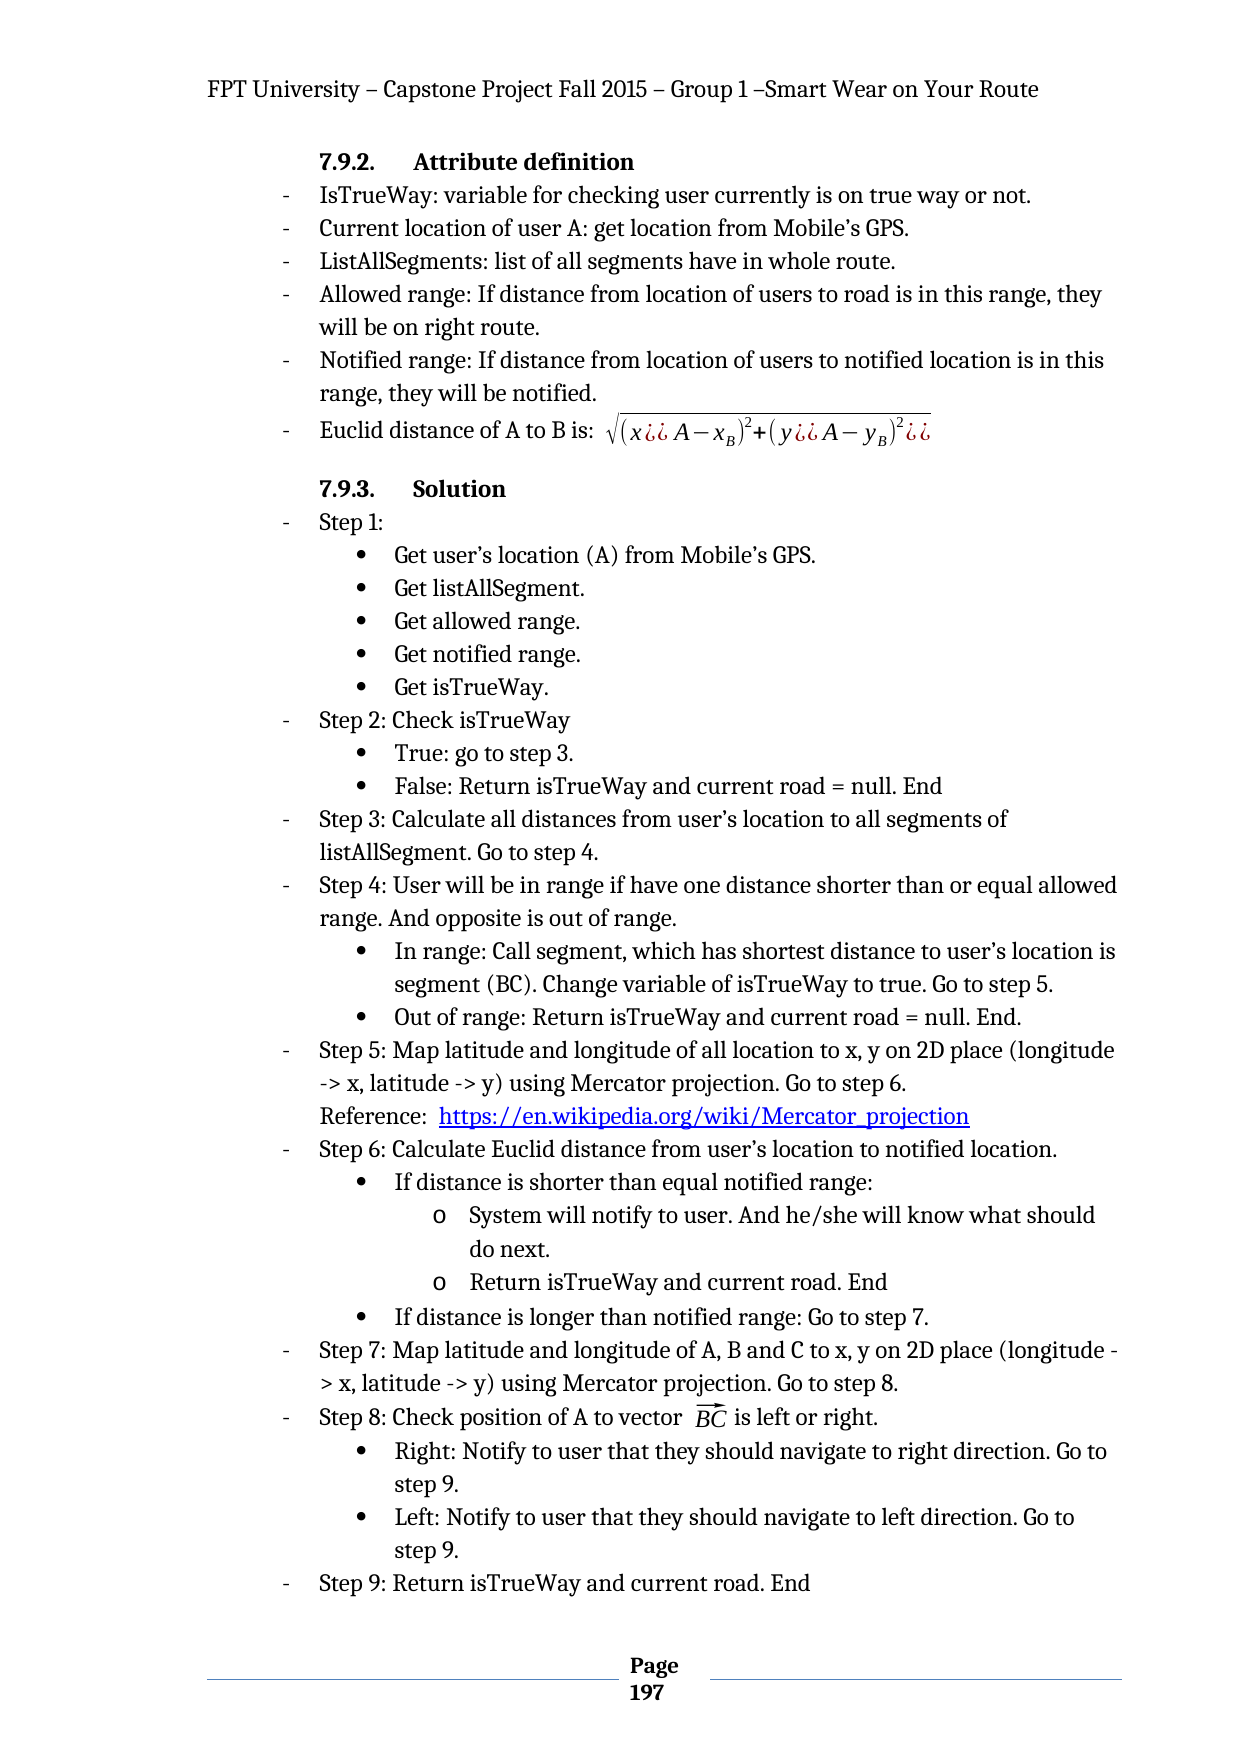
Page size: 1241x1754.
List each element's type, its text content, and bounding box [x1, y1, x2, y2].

list System will notify to user. And he/she will know what should do next. [432, 1201, 1122, 1264]
list Get listAllSegment. [357, 574, 1122, 602]
list ListAllSegments: list of all segments have in whole route. [282, 247, 1122, 276]
list Step 5: Map latitude and longitude of all location to x, y on 2D place (longitude -> x, latitude -> y) using Mercator projection. Go to step 6. [282, 1036, 1122, 1098]
list Get notified range. [357, 640, 1122, 668]
list Notified range: If distance from location of users to notified location is in this range, they will be notified. [282, 346, 1122, 408]
list Step 4: User will be in range if have one distance shorter than or equal allowed range. And opposite is out of range. [282, 871, 1122, 933]
list Reference: https://en.wikipedia.org/wiki/Mercator_projection [319, 1102, 1122, 1131]
list True: go to step 3. [357, 739, 1122, 767]
list Step 7: Map latitude and longitude of A, B and C to x, y on 2D place (longitude -> x, latitude -> y) using Mercator projection. Go to step 8. [282, 1336, 1122, 1398]
list Left: Notify to user that they should navigate to left direction. Go to step 9. [357, 1503, 1122, 1565]
list If distance is shorter than equal notified range: [357, 1168, 1122, 1197]
list Step 3: Calculate all distances from user’s location to all segments of listAllSegment. Go to step 4. [282, 805, 1122, 867]
list Step 8: Check position of A to vector is left or right. [282, 1402, 1122, 1433]
list In range: Call segment, which has shortest distance to user’s location is segment (BC). Change variable of isTrueWay to true. Go to step 5. [357, 937, 1122, 999]
list Get user’s location (A) from Mobile’s GPS. [357, 541, 1122, 569]
list Step 6: Calculate Euclid distance from user’s location to notified location. [282, 1135, 1122, 1164]
list Allowed range: If distance from location of users to road is in this range, they will be on right route. [282, 280, 1122, 342]
list Step 1: [282, 508, 1122, 536]
list Step 2: Check isTrueWay [282, 706, 1122, 734]
list Out of range: Return isTrueWay and current road = null. End. [357, 1003, 1122, 1032]
subtitle Solution [319, 474, 1122, 503]
list Get isTrueWay. [357, 673, 1122, 701]
list Current location of user A: get location from Mobile’s GPS. [282, 214, 1122, 242]
list Get allowed range. [357, 607, 1122, 635]
list IsTrueWay: variable for checking user currently is on true way or not. [282, 181, 1122, 209]
list False: Return isTrueWay and current road = null. End [357, 772, 1122, 801]
list If distance is longer than notified range: Go to step 7. [357, 1303, 1122, 1332]
list Return isTrueWay and current road. End [432, 1268, 1122, 1298]
list Euclid distance of A to B is: [282, 412, 1122, 449]
list Right: Notify to user that they should navigate to right direction. Go to step 9. [357, 1437, 1122, 1499]
list Step 9: Return isTrueWay and current road. End [282, 1569, 1122, 1598]
subtitle Attribute definition [319, 148, 1122, 176]
